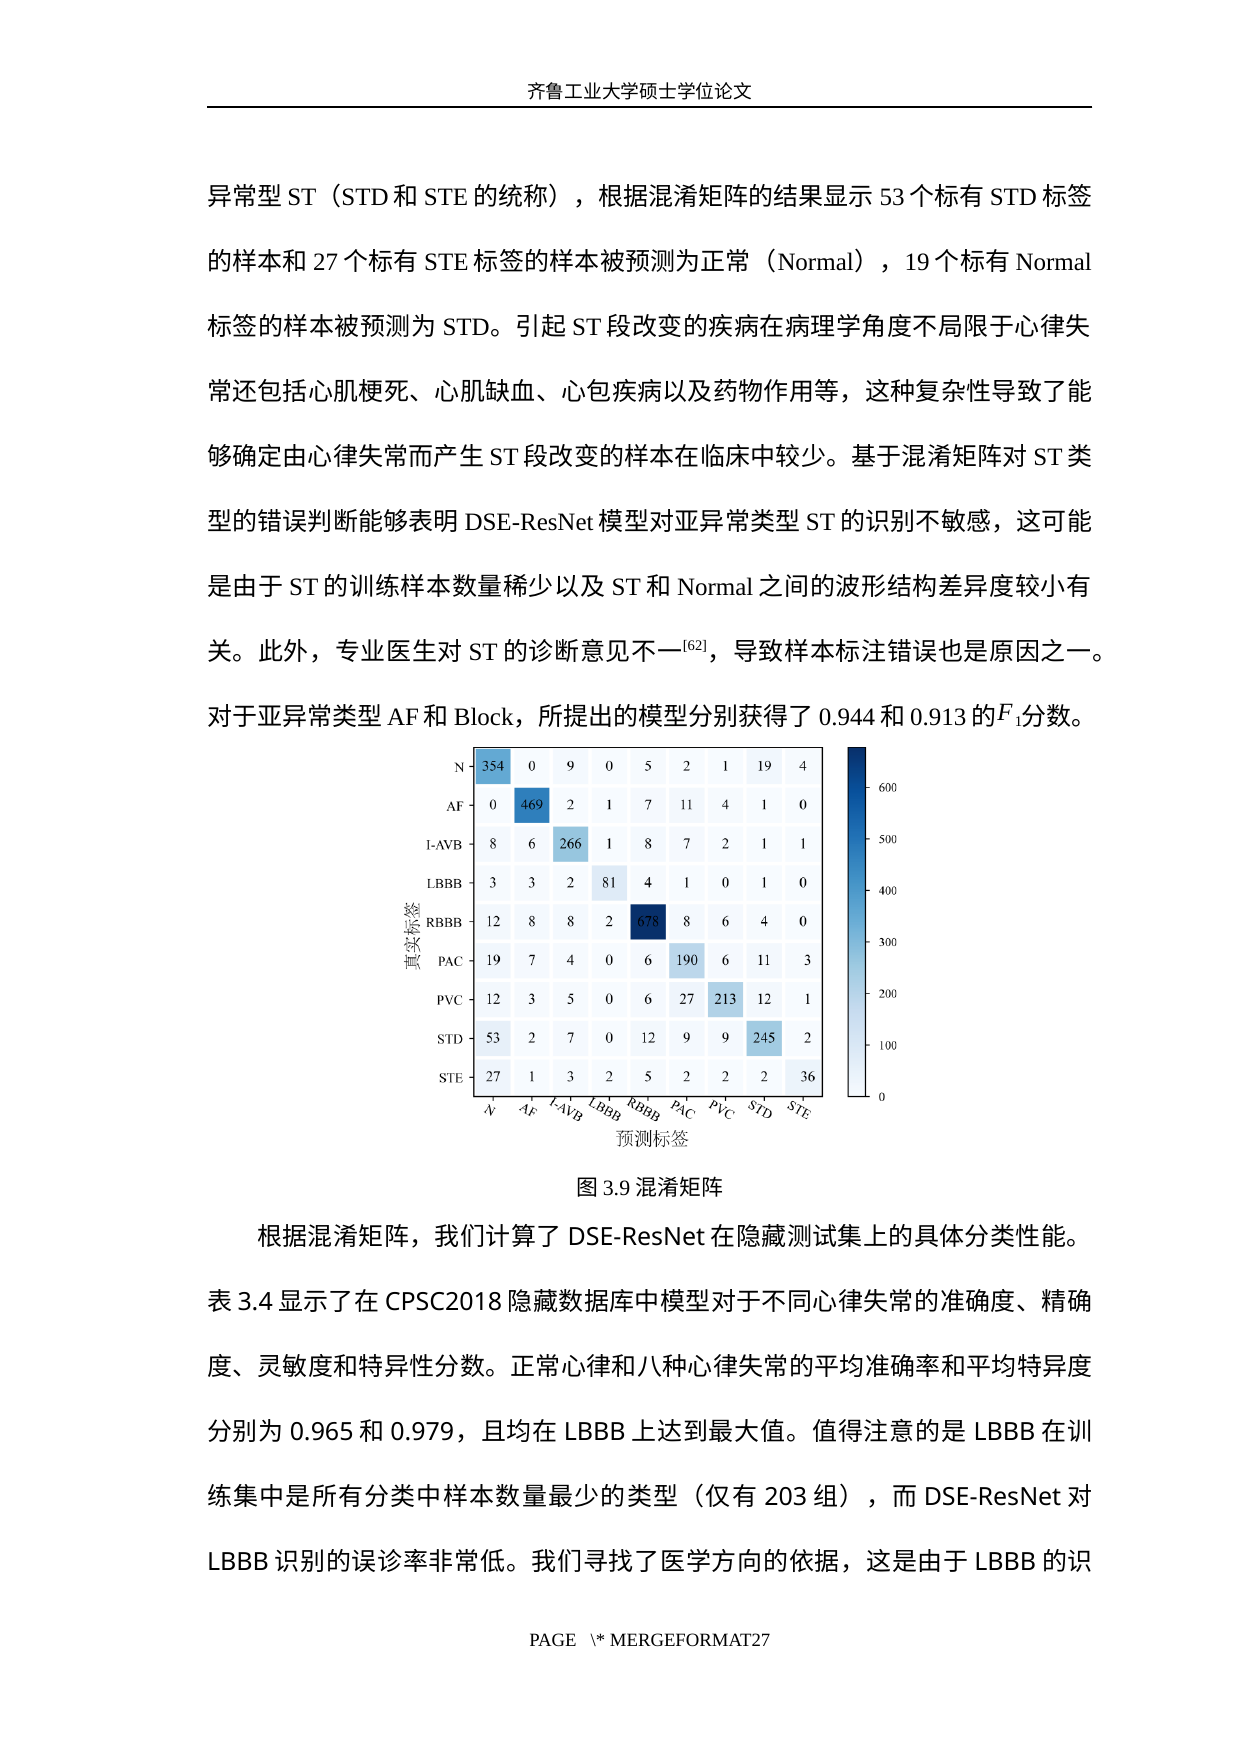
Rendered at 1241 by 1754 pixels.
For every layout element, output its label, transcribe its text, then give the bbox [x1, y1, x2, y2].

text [207, 1202, 1092, 1592]
text 图3.9 混淆矩阵 [207, 1169, 1092, 1202]
picture [403, 747, 897, 1150]
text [207, 162, 1092, 747]
